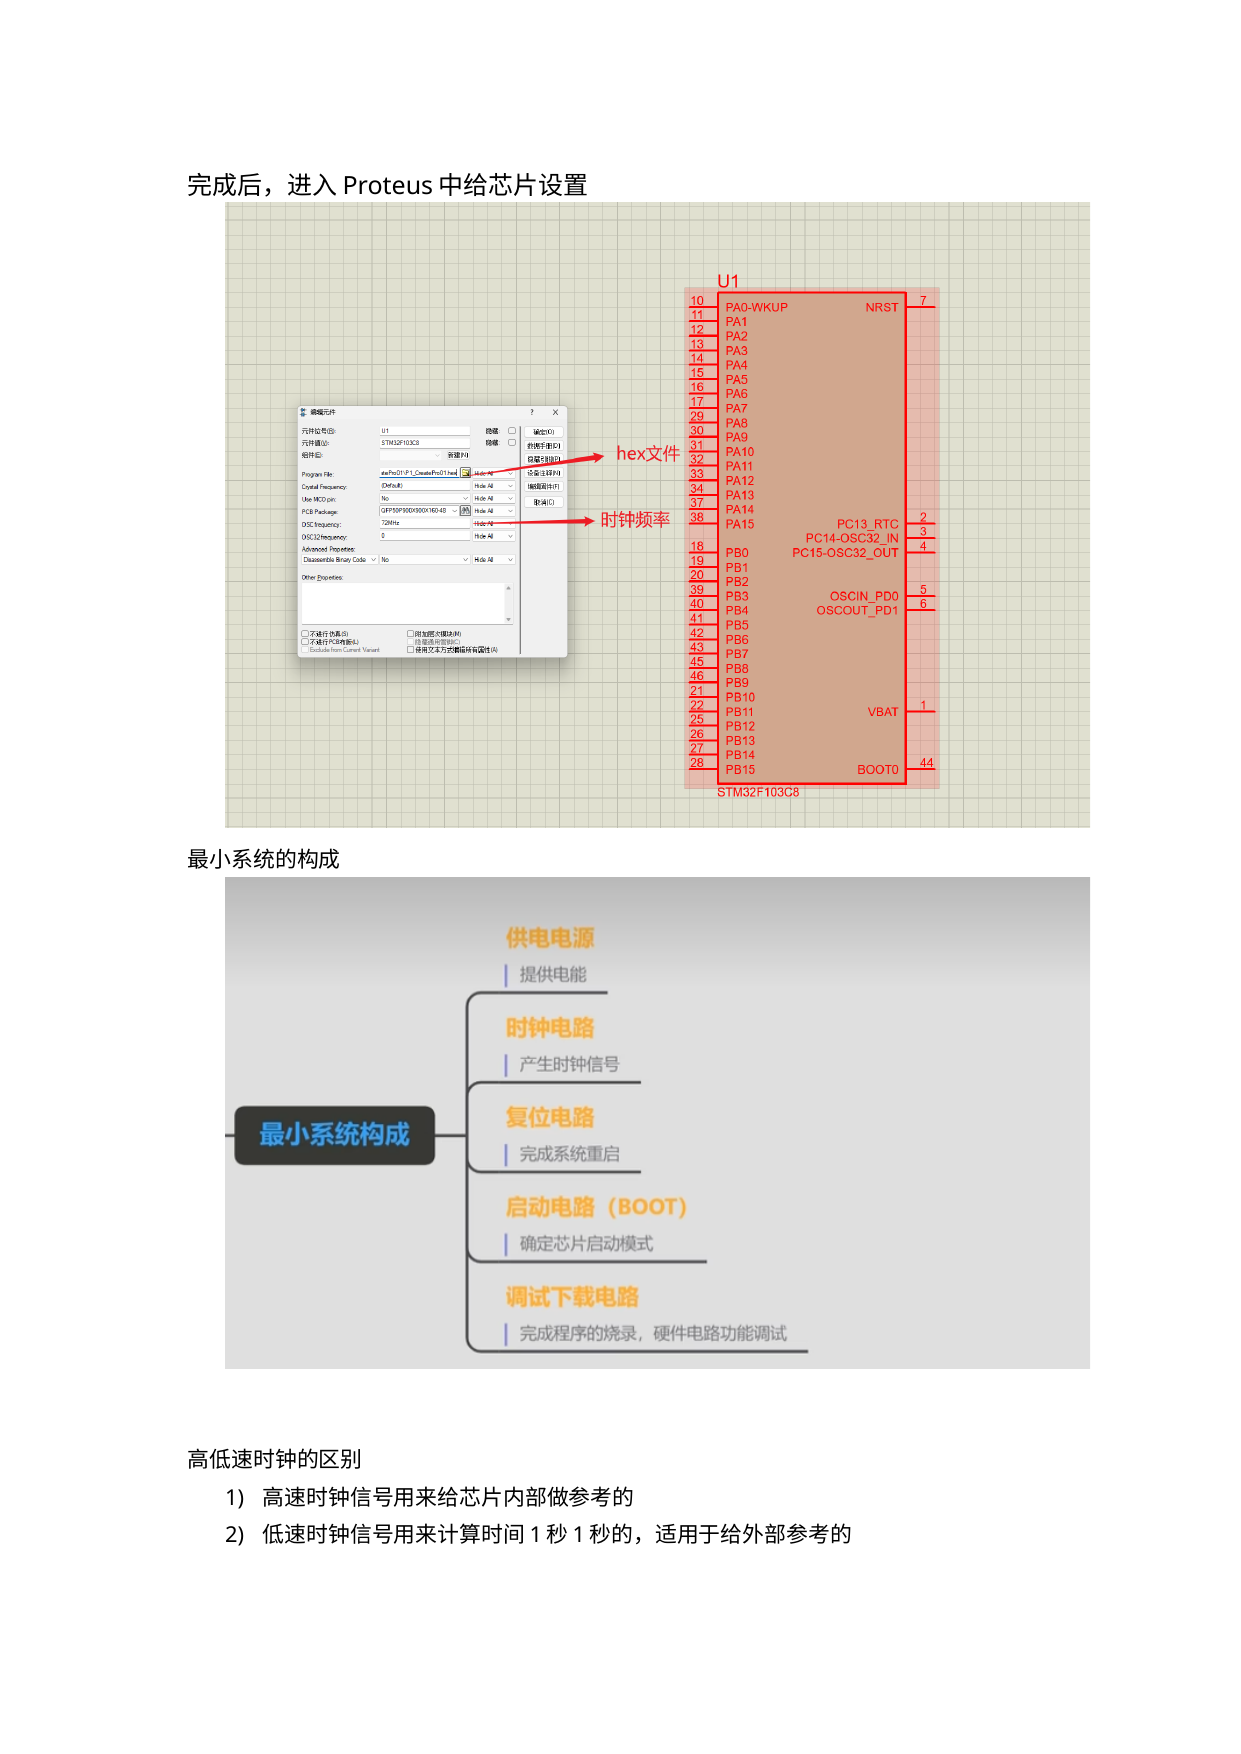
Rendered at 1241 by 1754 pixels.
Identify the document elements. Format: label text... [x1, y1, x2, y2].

picture [225, 877, 1091, 1369]
list 低速时钟信号用来计算时间1秒1秒的，适用于给外部参考的 [225, 1514, 1053, 1552]
subtitle 完成后，进入Proteus中给芯片设置 [187, 164, 1053, 202]
subtitle 最小系统的构成 [187, 839, 1053, 877]
list 高速时钟信号用来给芯片内部做参考的 [225, 1477, 1053, 1514]
subtitle 高低速时钟的区别 [187, 1439, 1053, 1477]
picture [225, 202, 1091, 828]
